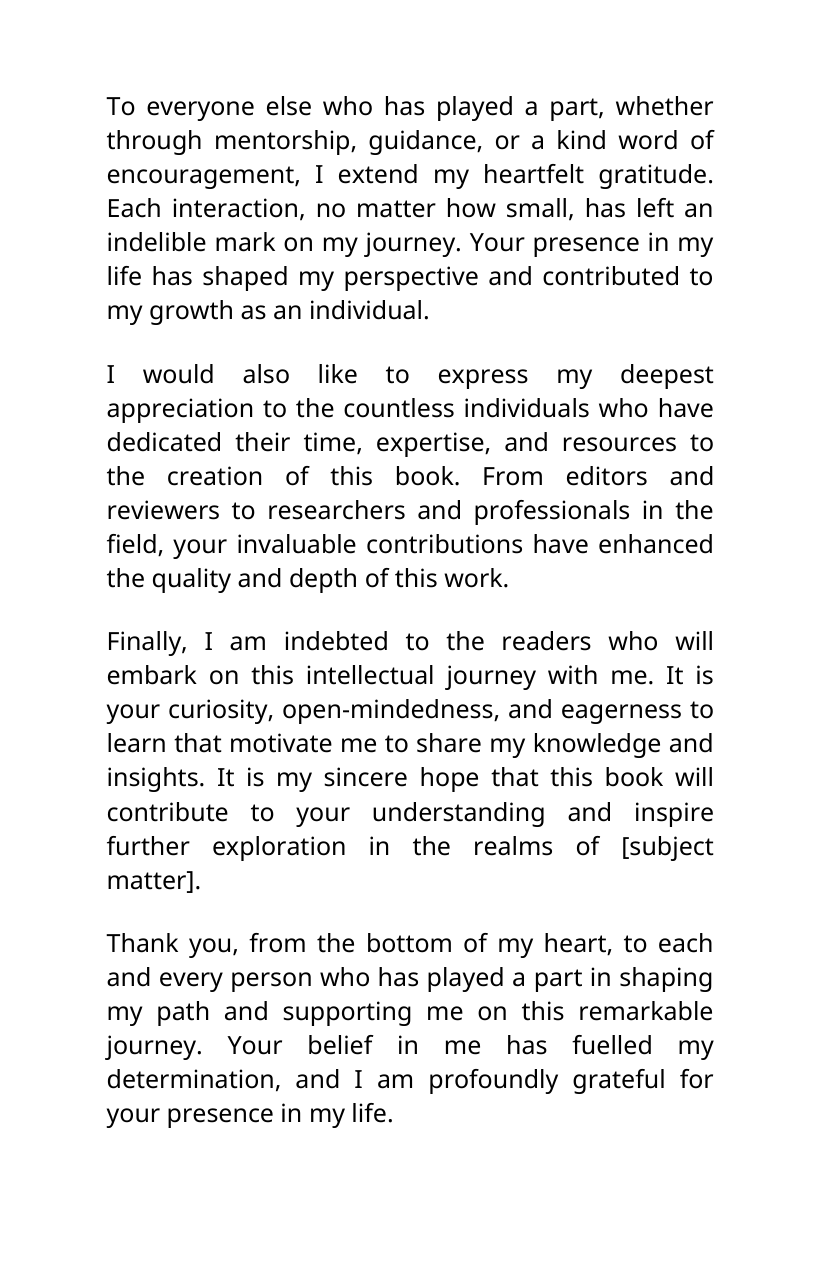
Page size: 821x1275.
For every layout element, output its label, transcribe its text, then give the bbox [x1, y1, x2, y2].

text Thank you, from the bottom of my heart, to each and every person who has played a part in shaping my path and supporting me on this remarkable journey. Your belief in me has fuelled my determination, and I am profoundly grateful for your presence in my life. [106, 926, 714, 1130]
text Finally, I am indebted to the readers who will embark on this intellectual journey with me. It is your curiosity, open-mindedness, and eagerness to learn that motivate me to share my knowledge and insights. It is my sincere hope that this book will contribute to your understanding and inspire further exploration in the realms of [subject matter]. [106, 624, 714, 896]
text I would also like to express my deepest appreciation to the countless individuals who have dedicated their time, expertise, and resources to the creation of this book. From editors and reviewers to researchers and professionals in the field, your invaluable contributions have enhanced the quality and depth of this work. [106, 356, 714, 595]
text To everyone else who has played a part, whether through mentorship, guidance, or a kind word of encouragement, I extend my heartfelt gratitude. Each interaction, no matter how small, has left an indelible mark on my journey. Your presence in my life has shaped my perspective and contributed to my growth as an individual. [106, 89, 714, 327]
